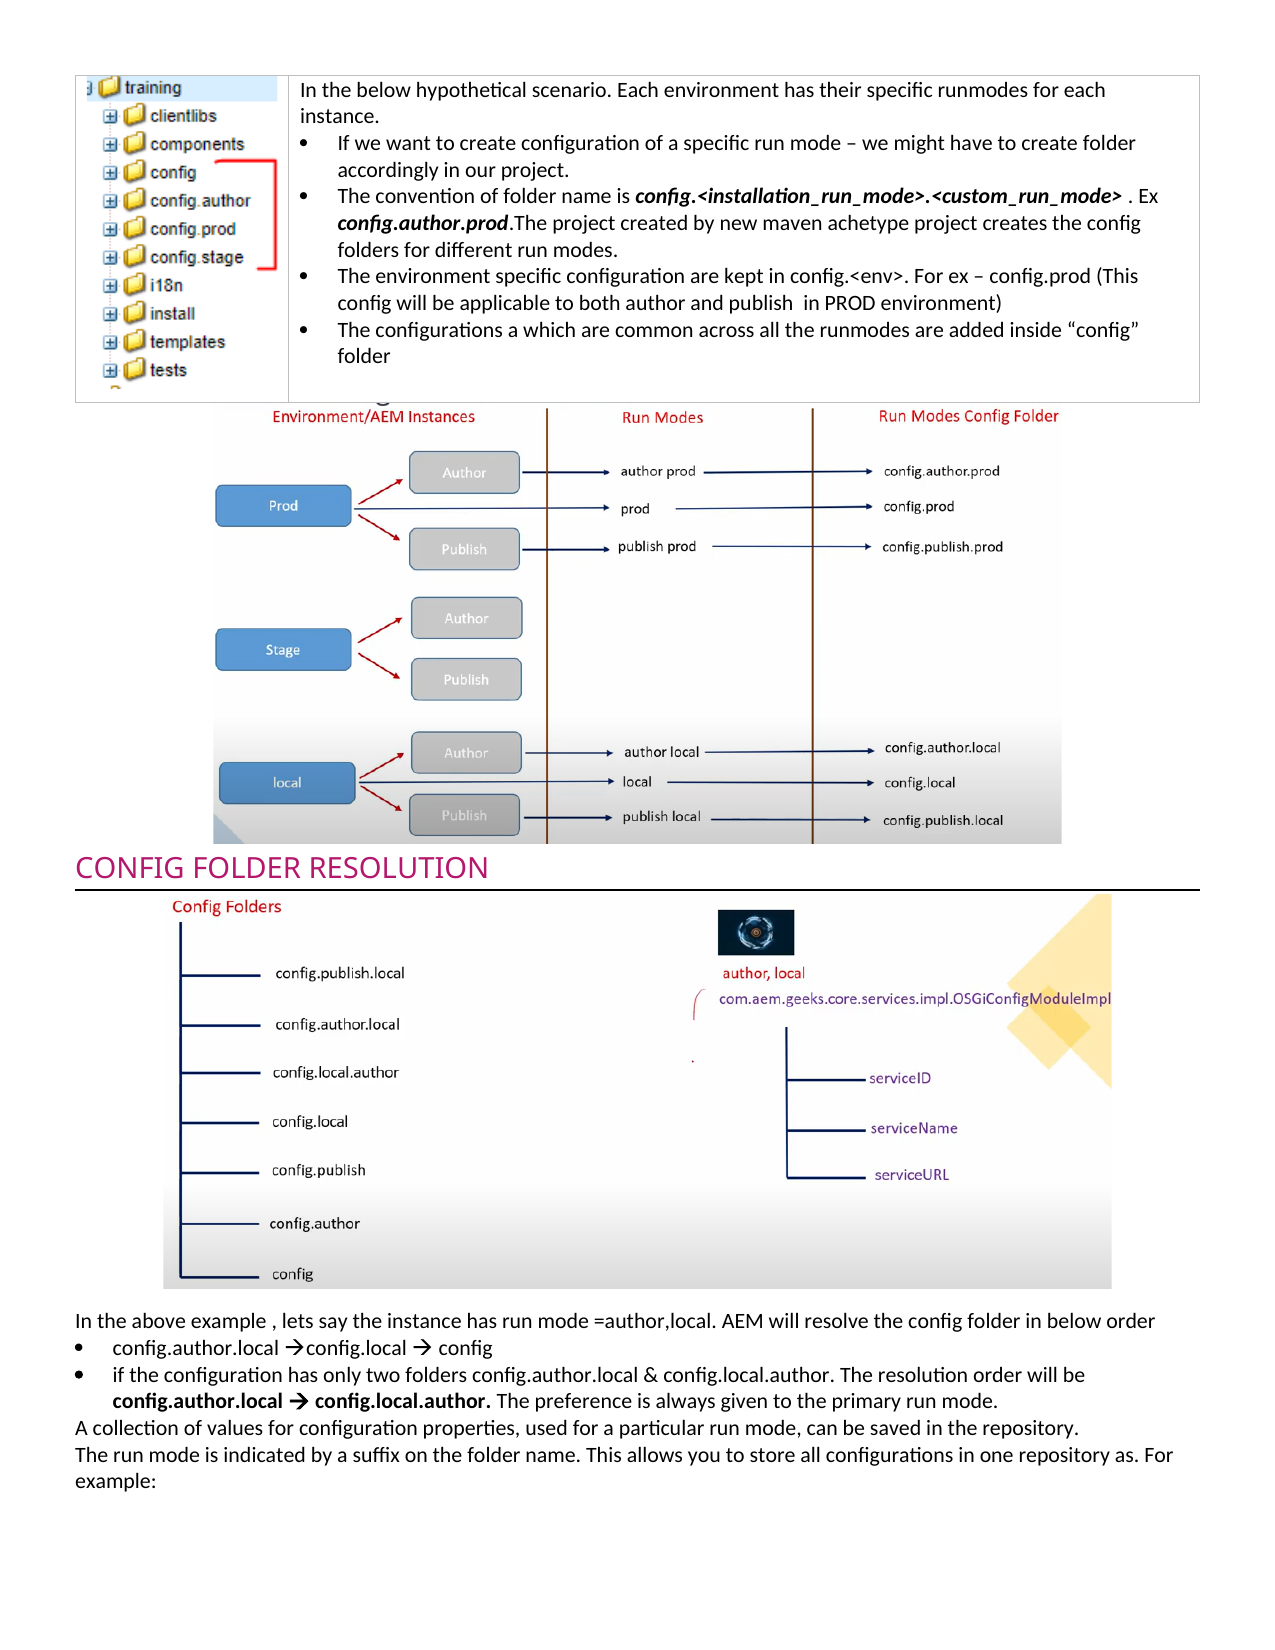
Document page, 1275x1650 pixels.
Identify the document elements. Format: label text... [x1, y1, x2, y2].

picture [163, 894, 1112, 1289]
picture [86, 76, 278, 389]
text A collection of values for configuration properties, used for a particular run mode, can be saved in the repository. [75, 1414, 1200, 1441]
table_header In the below hypothetical scenario. Each environment has their specific runmodes for each instance. If we want to create configuration of a specific run mode – we might have to create folder accordingly in our project. The convention of folder name is config.<installation_run_mode>.<custom_run_mode> . Ex config.author.prod.The project created by new maven achetype project creates the config folders for different run modes. The environment specific configuration are kept in config.<env>. For ex – config.prod (This config will be applicable to both author and publish in PROD environment) The configurations a which are common across all the runmodes are added inside “config” folder [289, 76, 1199, 402]
text The run mode is indicated by a suffix on the folder name. This allows you to store all configurations in one repository as. For example: [75, 1441, 1200, 1494]
list if the configuration has only two folders config.author.local & config.local.author. The resolution order will be config.author.local config.local.author. The preference is always given to the primary run mode. [75, 1361, 1200, 1414]
list config.author.local config.local config [75, 1334, 1200, 1361]
picture [213, 403, 1062, 844]
subtitle CONFIG FOLDER RESOLUTION [75, 848, 1200, 889]
text In the above example , lets say the instance has run mode =author,local. AEM will resolve the config folder in below order [75, 1308, 1200, 1334]
table_header [76, 76, 288, 402]
